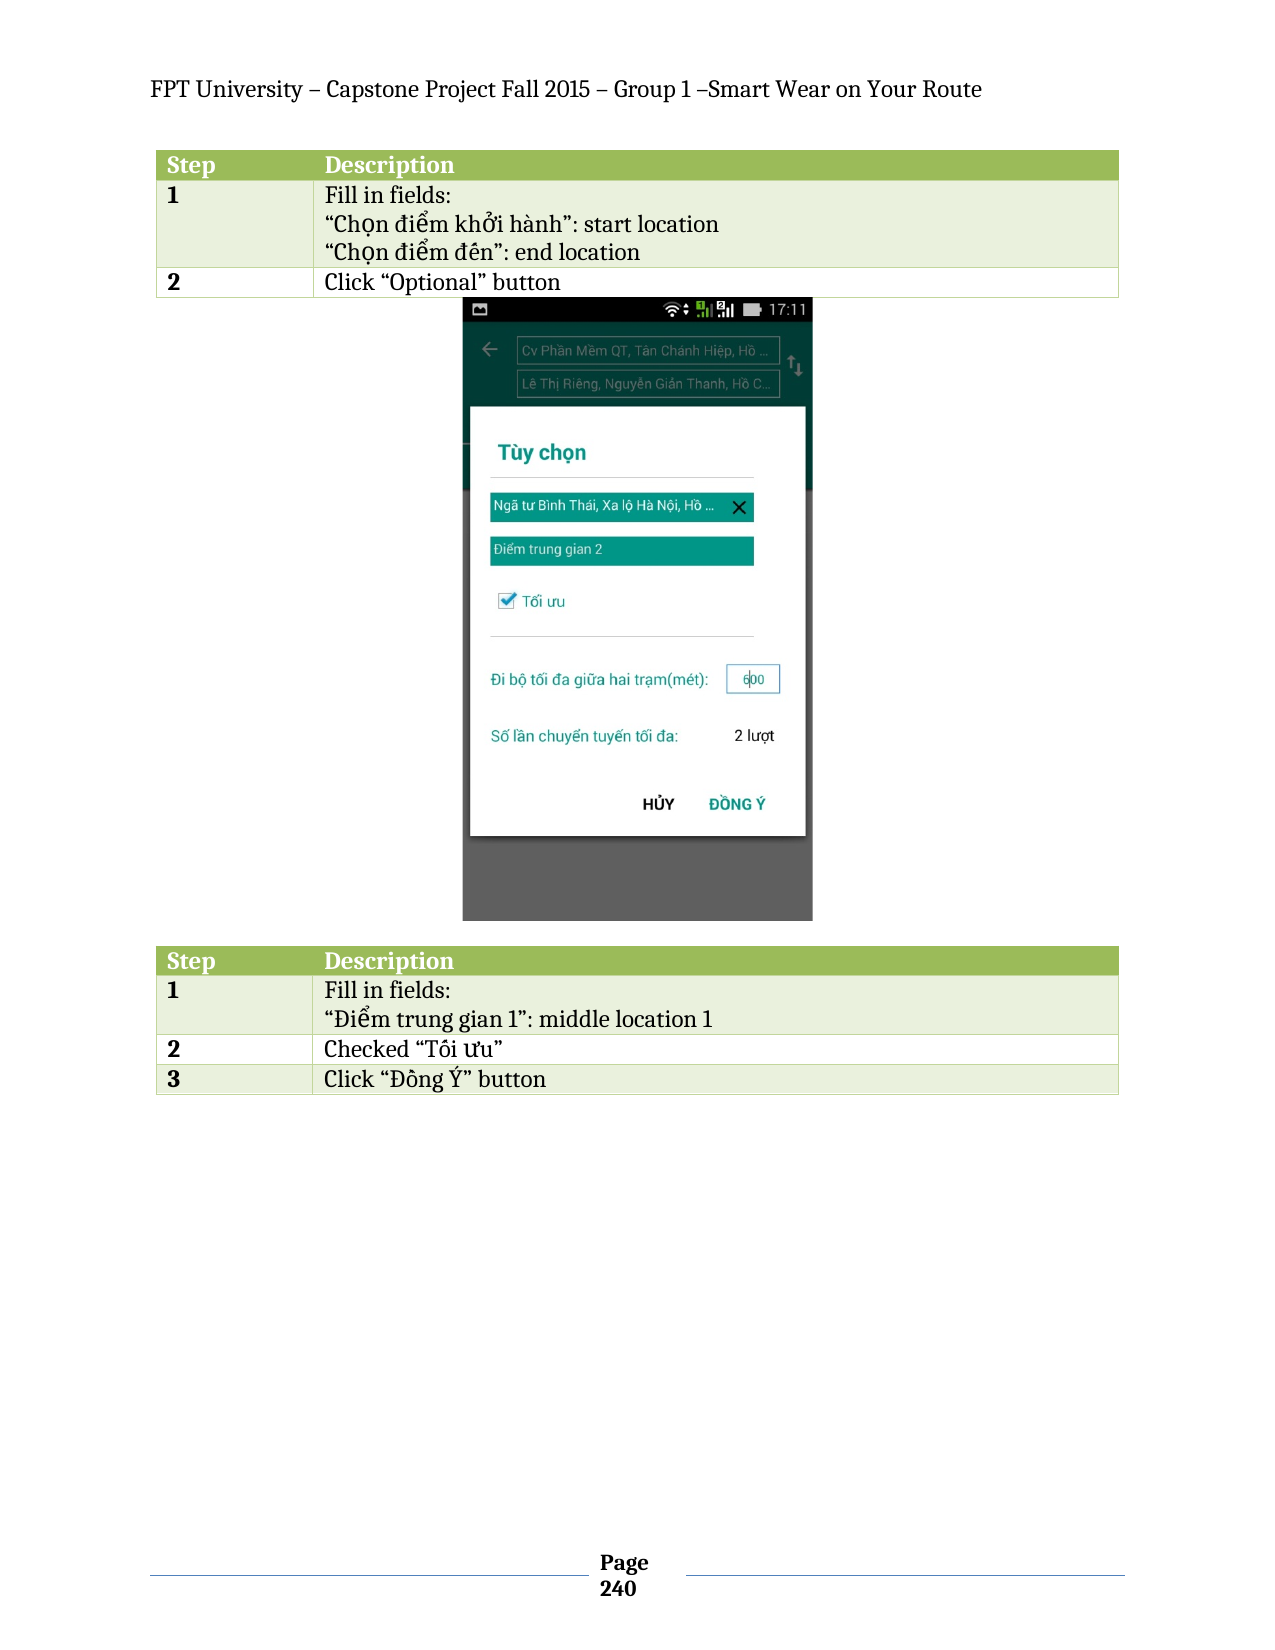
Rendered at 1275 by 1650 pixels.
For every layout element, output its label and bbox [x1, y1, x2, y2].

picture [462, 297, 813, 921]
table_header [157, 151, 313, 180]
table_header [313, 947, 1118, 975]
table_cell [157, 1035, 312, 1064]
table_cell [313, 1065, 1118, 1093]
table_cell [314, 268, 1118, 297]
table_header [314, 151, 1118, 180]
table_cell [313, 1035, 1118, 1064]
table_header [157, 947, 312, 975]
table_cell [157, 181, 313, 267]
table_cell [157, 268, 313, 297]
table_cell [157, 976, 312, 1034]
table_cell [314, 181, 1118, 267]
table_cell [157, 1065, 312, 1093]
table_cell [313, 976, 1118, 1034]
